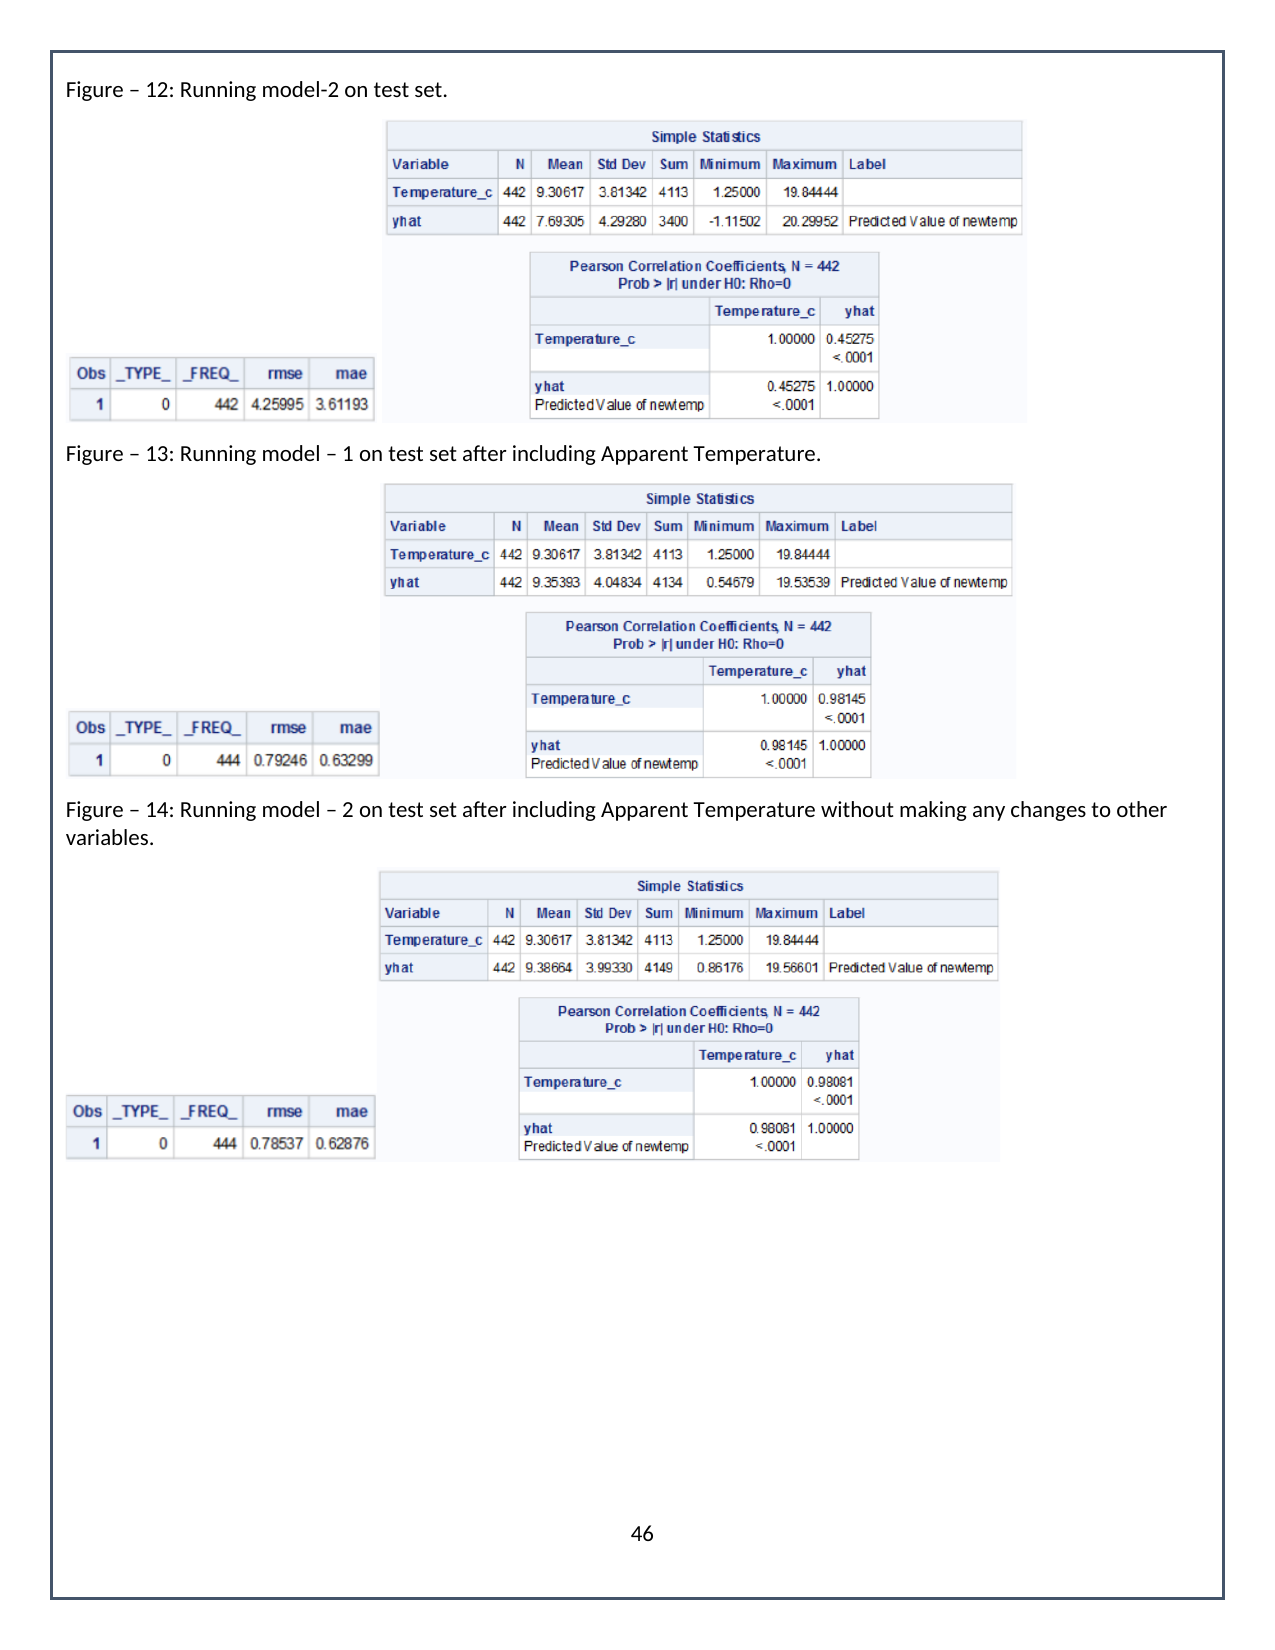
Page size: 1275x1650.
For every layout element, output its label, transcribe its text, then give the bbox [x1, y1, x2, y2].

picture [65, 867, 1001, 1162]
text Figure – 14: Running model – 2 on test set after including Apparent Temperature without making any changes to other variables. [66, 795, 1219, 851]
text Figure – 12: Running model-2 on test set. [66, 75, 1219, 103]
picture [382, 119, 1028, 423]
picture [65, 353, 377, 423]
text Figure – 13: Running model – 1 on test set after including Apparent Temperature. [66, 439, 1219, 467]
picture [65, 483, 1017, 779]
